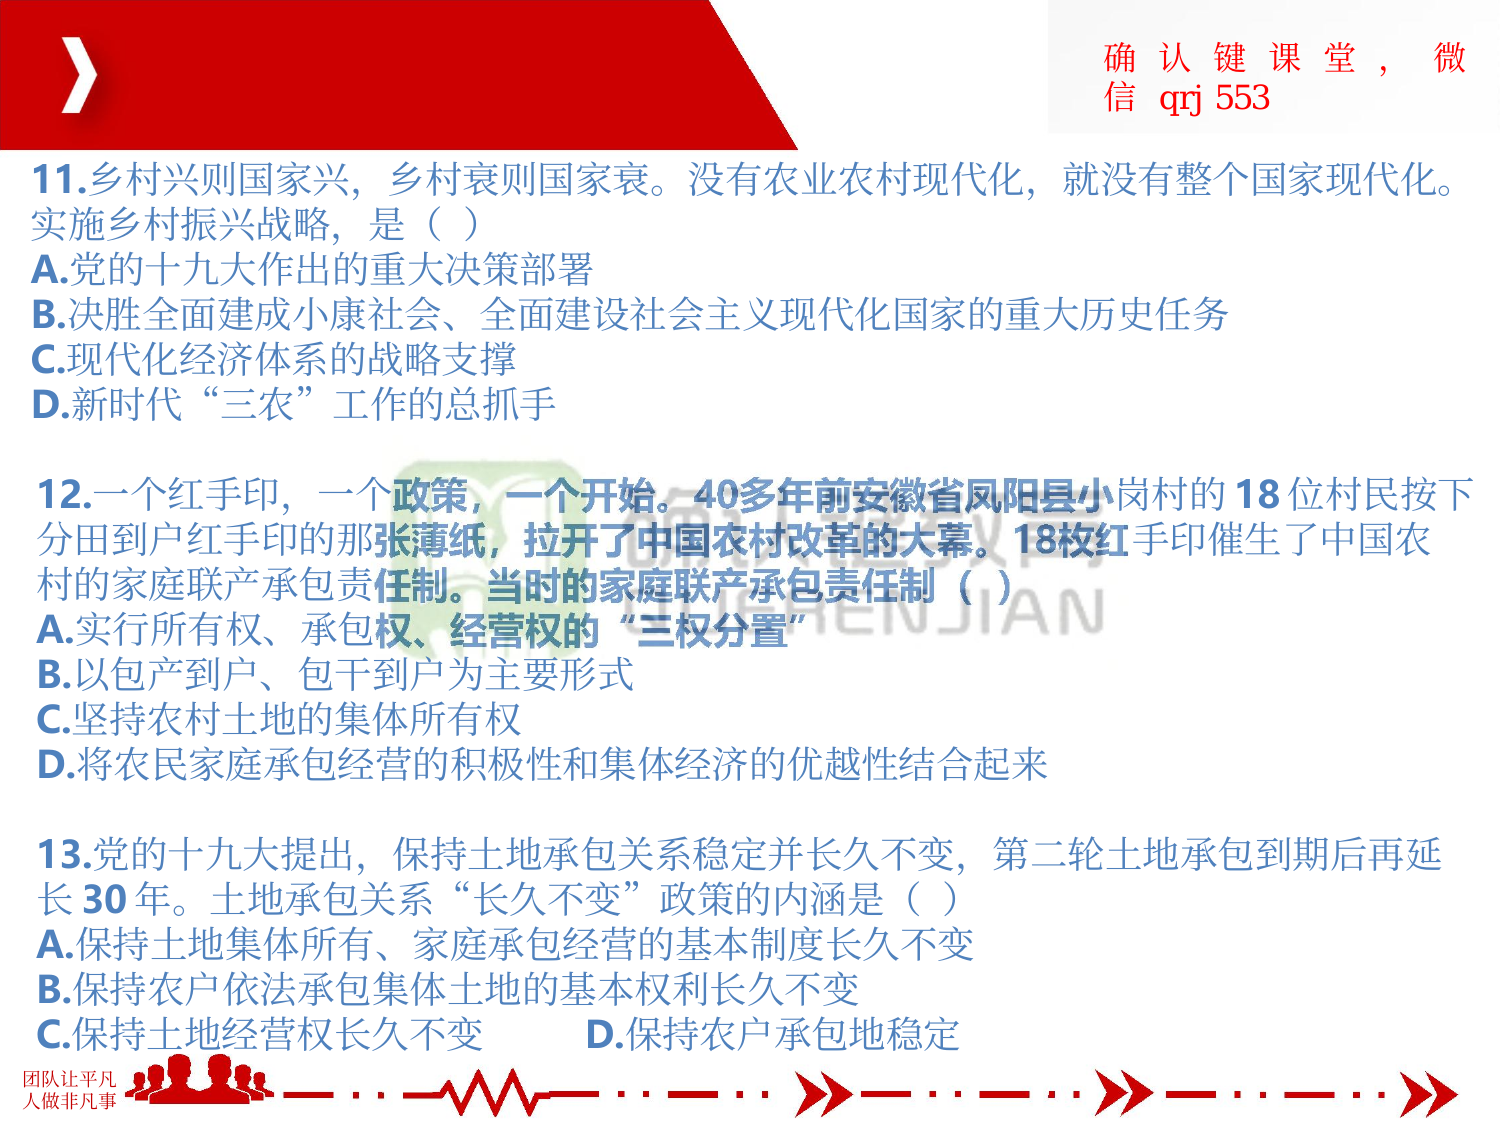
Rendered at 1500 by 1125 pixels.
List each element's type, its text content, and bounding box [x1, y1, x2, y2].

text 实施乡村振兴战略，是（ ） [30, 203, 1500, 248]
text 长30年。土地承包关系“长久不变”政策的内涵是（ ） [36, 878, 1468, 923]
text A.党的十九大作出的重大决策部署 [30, 248, 1500, 293]
text A.实行所有权、承包 [36, 608, 400, 648]
text A.保持土地集体所有、家庭承包经营的基本制度长久不变 [36, 918, 1000, 968]
text 岗村的18位村民按下 [1114, 468, 1485, 518]
text D.新时代“三农”工作的总抓手 [30, 383, 1500, 428]
text 村的家庭联产承包责 [36, 558, 400, 608]
text D.将农民家庭承包经营的积极性和集体经济的优越性结合起来 [36, 743, 1076, 788]
text C.保持土地经营权长久不变 [36, 1008, 509, 1058]
text 13.党的十九大提出，保持土地承包关系稳定并长久不变，第二轮土地承包到期后再延 [36, 828, 1468, 878]
text C.坚持农村土地的集体所有权 [36, 698, 1076, 743]
text 11.乡村兴则国家兴，乡村衰则国家衰。没有农业农村现代化，就没有整个国家现代化。 [30, 153, 1500, 203]
text C.现代化经济体系的战略支撑 [30, 338, 1500, 383]
text B.以包产到户、包干到户为主要形式 [36, 648, 1076, 698]
picture [0, 0, 1500, 1125]
text 分田到户红手印的那 [36, 513, 398, 558]
text 手印催生了中国农 [1132, 518, 1485, 563]
text B.保持农户依法承包集体土地的基本权利长久不变 [36, 968, 1000, 1013]
text D.保持农户承包地稳定 [584, 1008, 987, 1058]
text 确 认 键 课 堂 ， 微 信 qrj 553 [1104, 40, 1500, 117]
text B.决胜全面建成小康社会、全面建设社会主义现代化国家的重大历史任务 [30, 293, 1500, 338]
text 团队让平凡 [23, 1071, 142, 1090]
text 人做非凡事 [23, 1094, 142, 1113]
text 12.一个红手印，一个 [36, 468, 418, 518]
